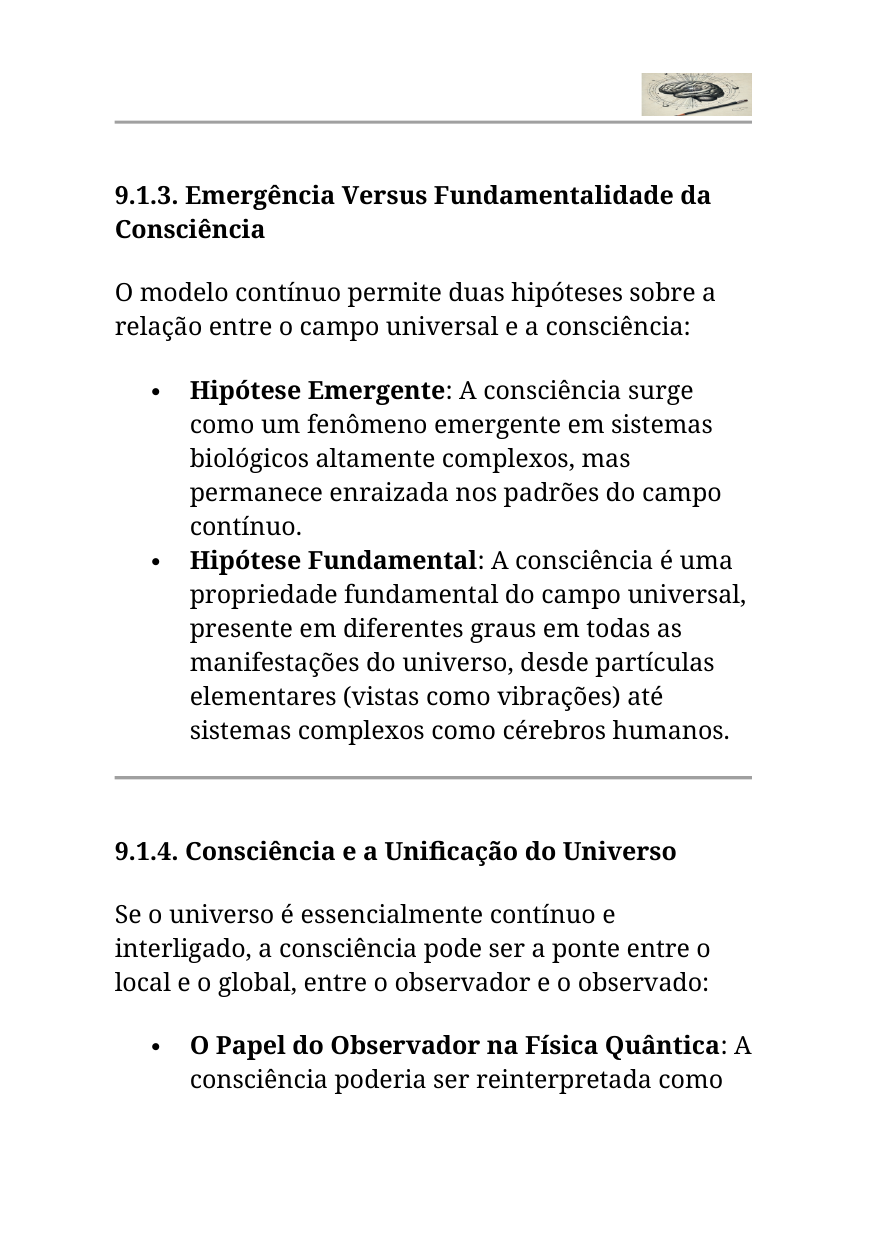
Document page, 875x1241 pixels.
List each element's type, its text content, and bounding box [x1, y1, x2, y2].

picture [641, 73, 752, 116]
text 9.1.4. Consciência e a Unificação do Universo [114, 833, 752, 867]
list Hipótese Emergente: A consciência surge como um fenômeno emergente em sistemas biológicos altamente complexos, mas permanece enraizada nos padrões do campo contínuo. [152, 372, 752, 543]
text 9.1.3. Emergência Versus Fundamentalidade da Consciência [114, 178, 752, 246]
list Hipótese Fundamental: A consciência é uma propriedade fundamental do campo universal, presente em diferentes graus em todas as manifestações do universo, desde partículas elementares (vistas como vibrações) até sistemas complexos como cérebros humanos. [152, 543, 752, 747]
text O modelo contínuo permite duas hipóteses sobre a relação entre o campo universal e a consciência: [114, 275, 752, 343]
text Se o universo é essencialmente contínuo e interligado, a consciência pode ser a ponte entre o local e o global, entre o observador e o observado: [114, 897, 752, 999]
